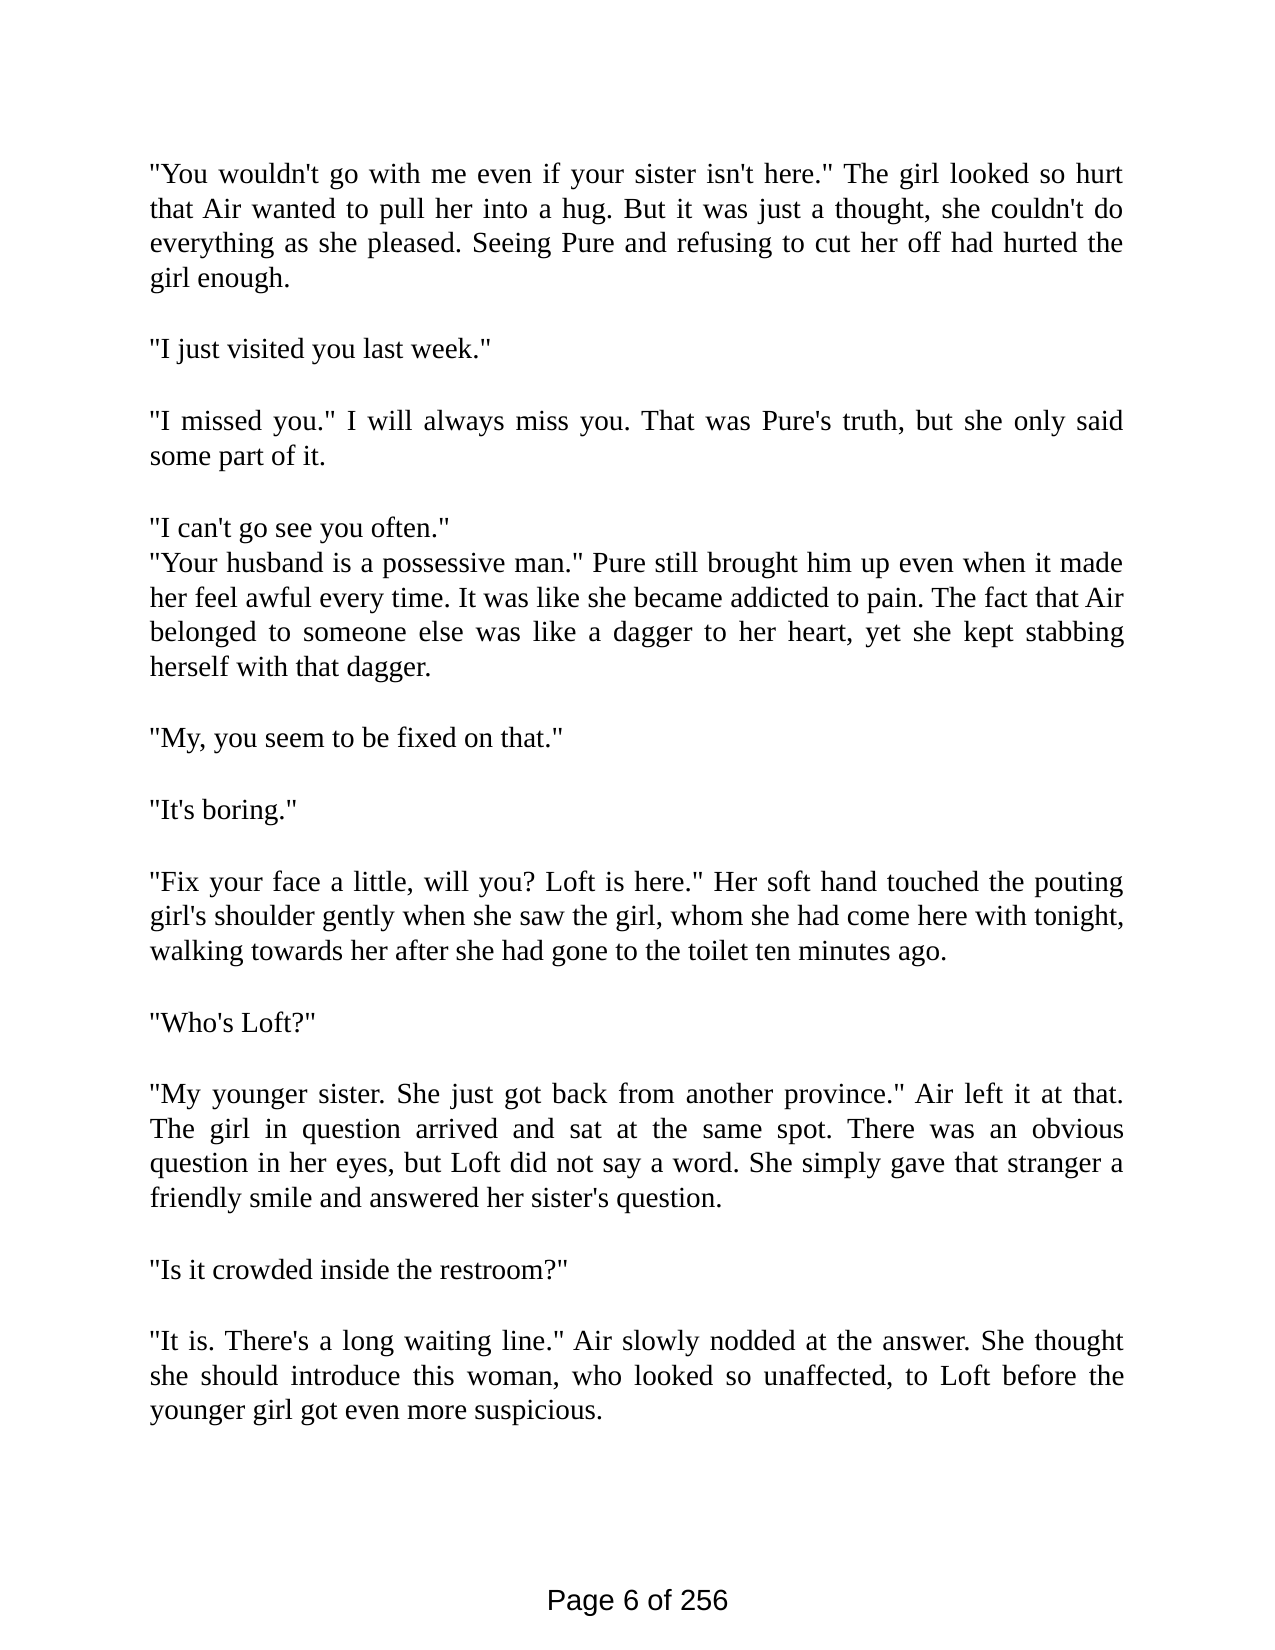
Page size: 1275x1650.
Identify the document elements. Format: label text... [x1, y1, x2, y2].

text "My younger sister. She just got back from another province." Air left it at that. The girl in question arrived and sat at the same spot. There was an obvious question in her eyes, but Loft did not say a word. She simply gave that stranger a friendly smile and answered her sister's question. [148, 1077, 1125, 1213]
text "My, you seem to be fixed on that." [148, 721, 1125, 754]
text "Your husband is a possessive man." Pure still brought him up even when it made her feel awful every time. It was like she became addicted to pain. The fact that Air belonged to someone else was like a dagger to her heart, yet she kept stabbing herself with that dagger. [148, 545, 1125, 682]
text "You wouldn't go with me even if your sister isn't here." The girl looked so hurt that Air wanted to pull her into a hug. But it was just a thought, she couldn't do everything as she pleased. Seeing Pure and refusing to cut her off had hurted the girl enough. [148, 156, 1125, 293]
text "It is. There's a long waiting line." Air slowly nodded at the answer. She thought she should introduce this woman, who looked so unaffected, to Loft before the younger girl got even more suspicious. [148, 1323, 1125, 1426]
text "Fix your face a little, will you? Loft is here." Her soft hand touched the pouting girl's shoulder gently when she saw the girl, whom she had come here with tonight, walking towards her after she had gone to the toilet ten minutes ago. [148, 864, 1125, 967]
text "I just visited you last week." [148, 332, 1125, 365]
text "Is it crowded inside the restroom?" [148, 1252, 1125, 1285]
text "I missed you." I will always miss you. That was Pure's truth, but she only said some part of it. [148, 403, 1125, 471]
text "Who's Loft?" [148, 1005, 1125, 1038]
text "I can't go see you often." [148, 510, 1125, 543]
text "It's boring." [148, 792, 1125, 826]
